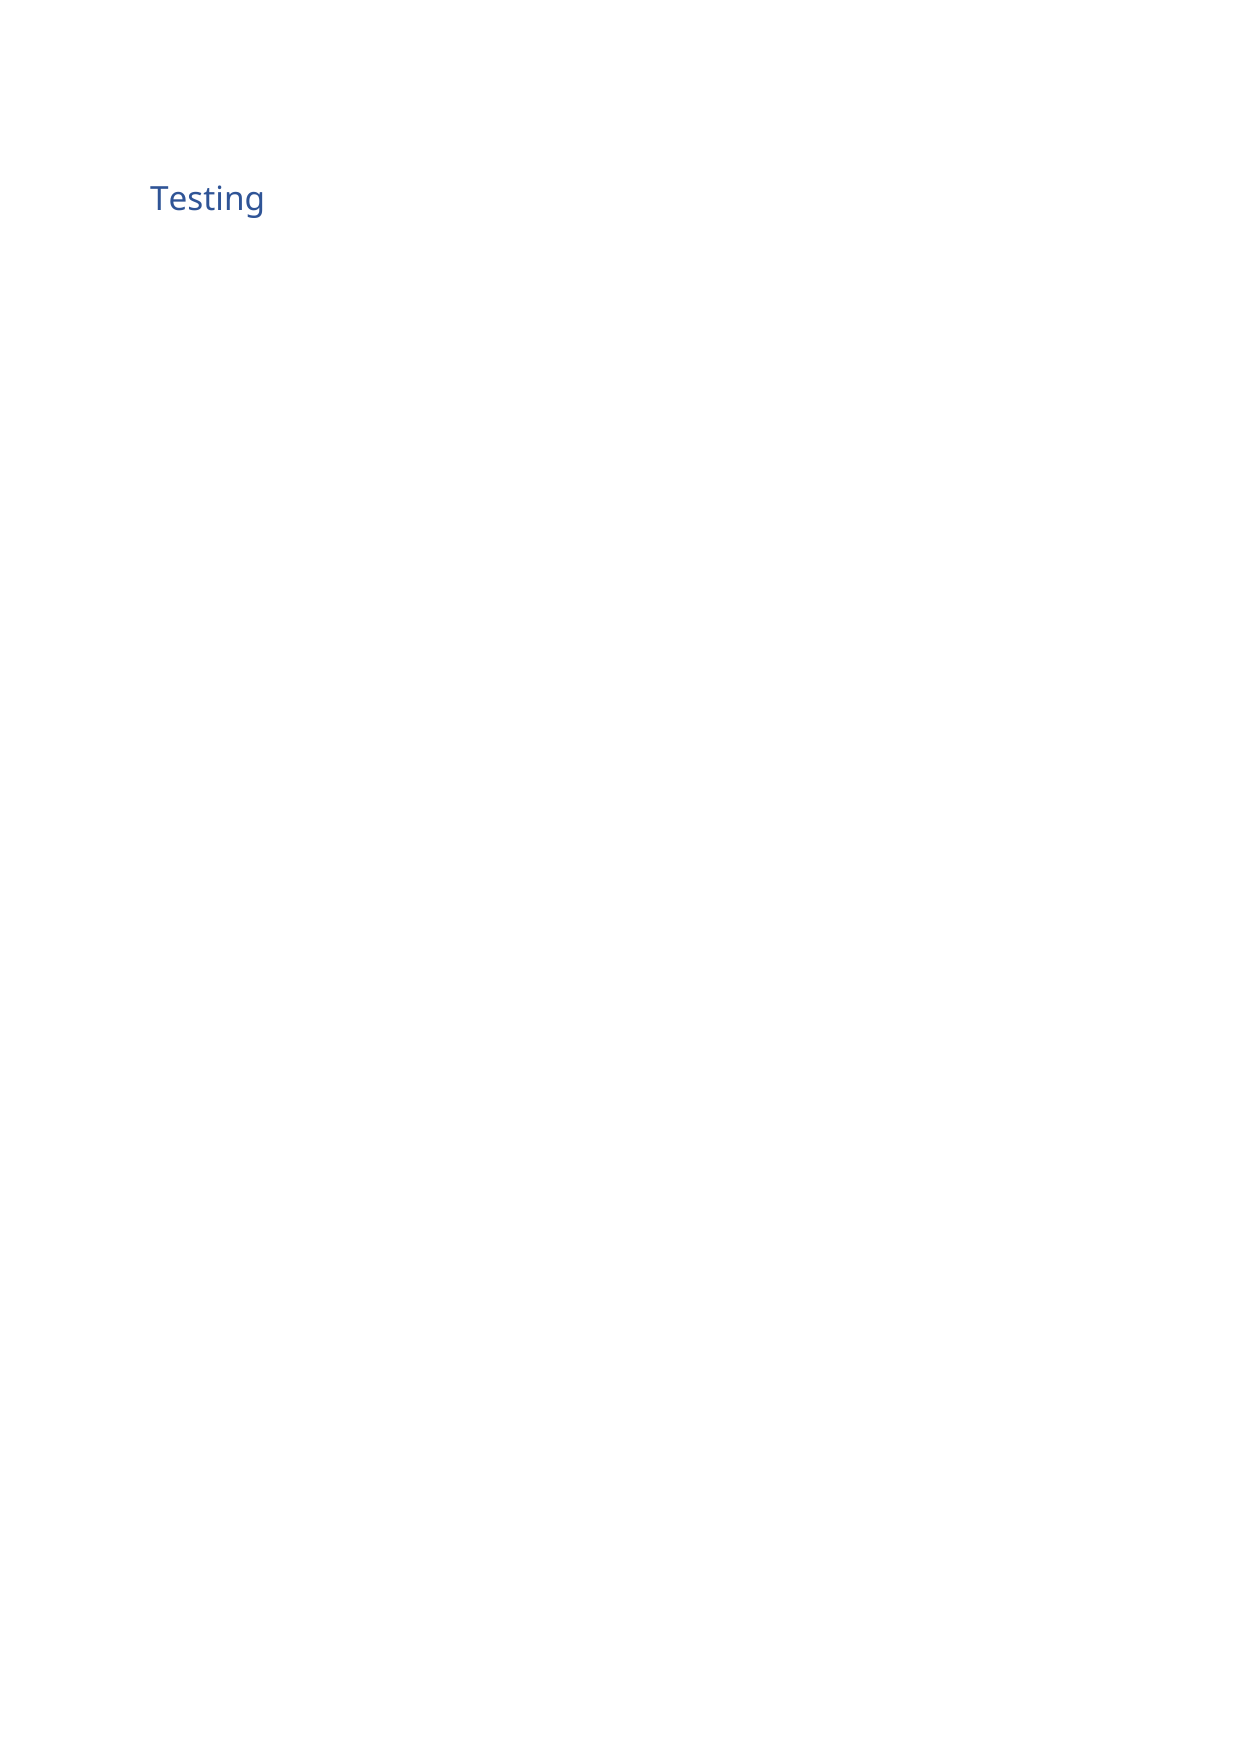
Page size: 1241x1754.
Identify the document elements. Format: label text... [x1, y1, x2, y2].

subtitle Testing [150, 175, 1090, 220]
